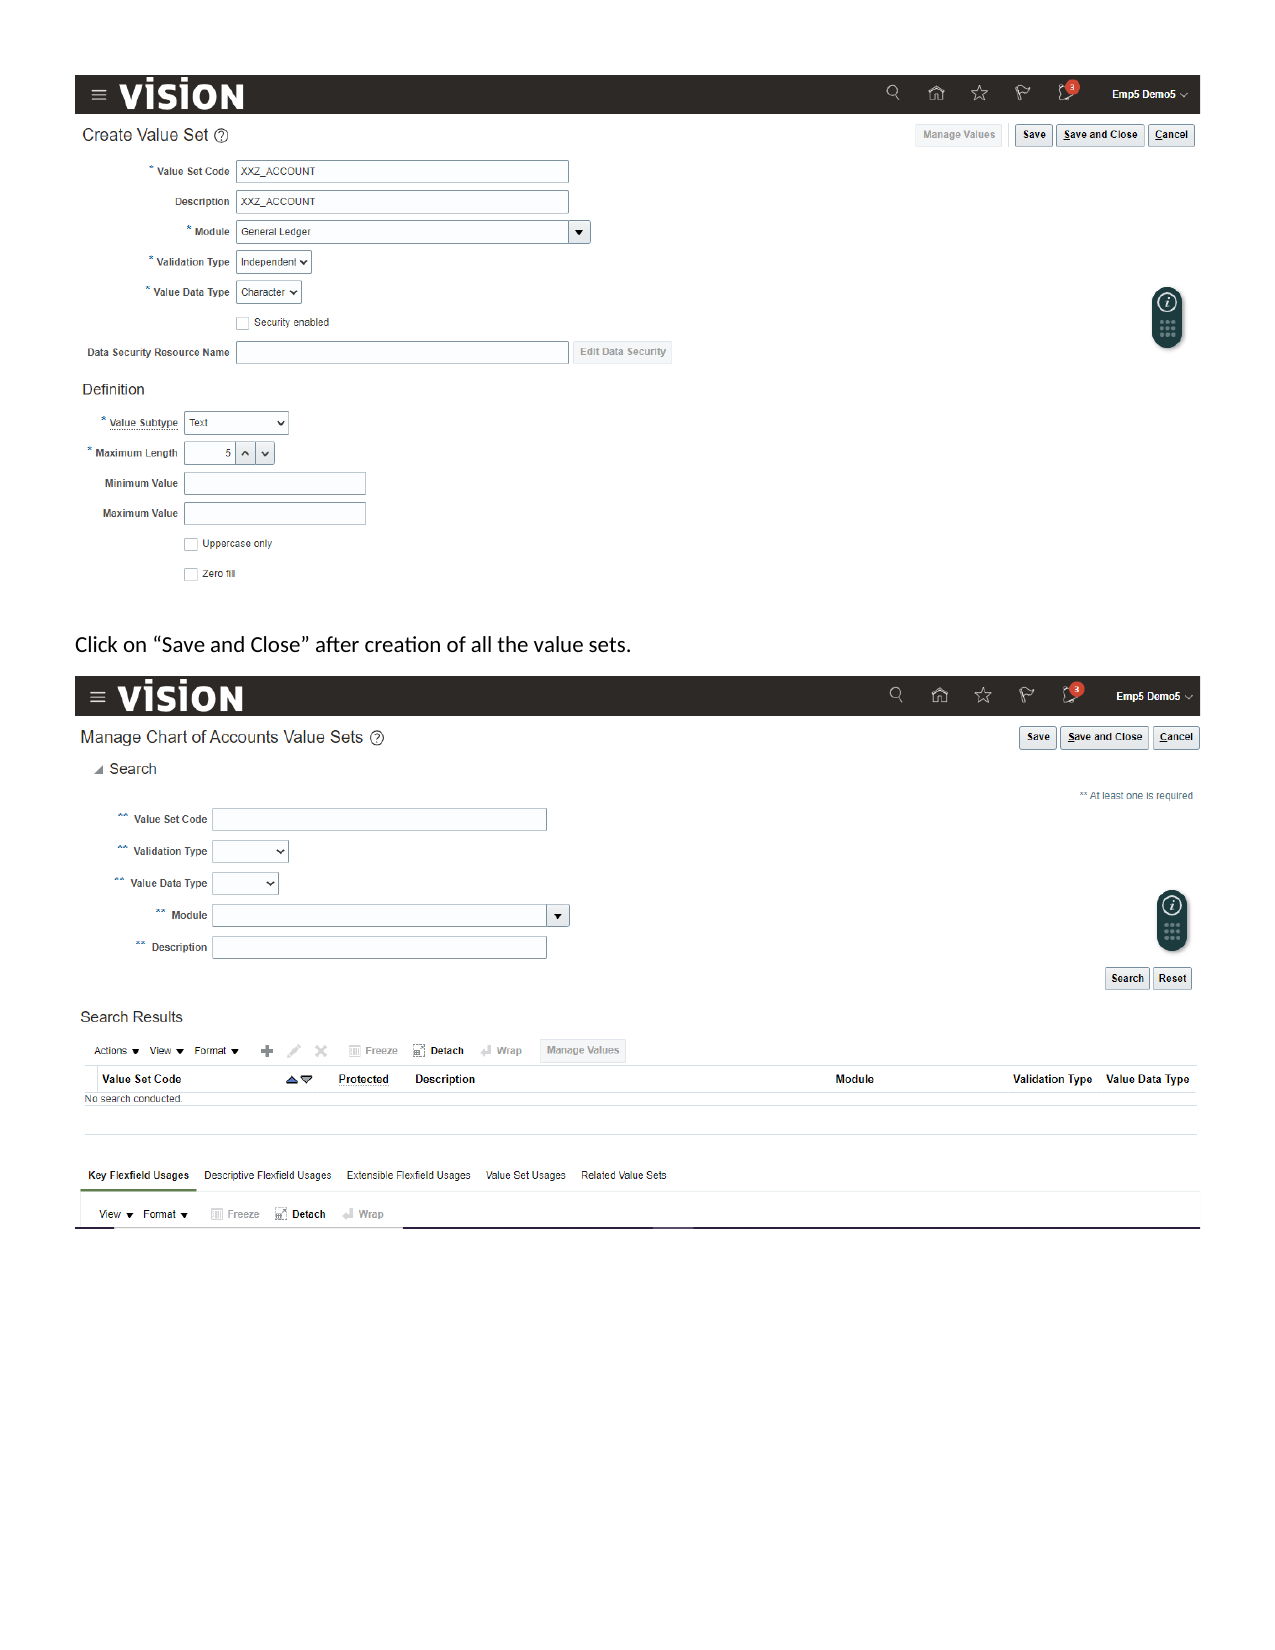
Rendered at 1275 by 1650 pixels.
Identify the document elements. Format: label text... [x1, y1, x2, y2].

text Click on “Save and Close” after creation of all the value sets. [75, 630, 1200, 658]
picture [75, 75, 1200, 612]
picture [75, 676, 1200, 1229]
